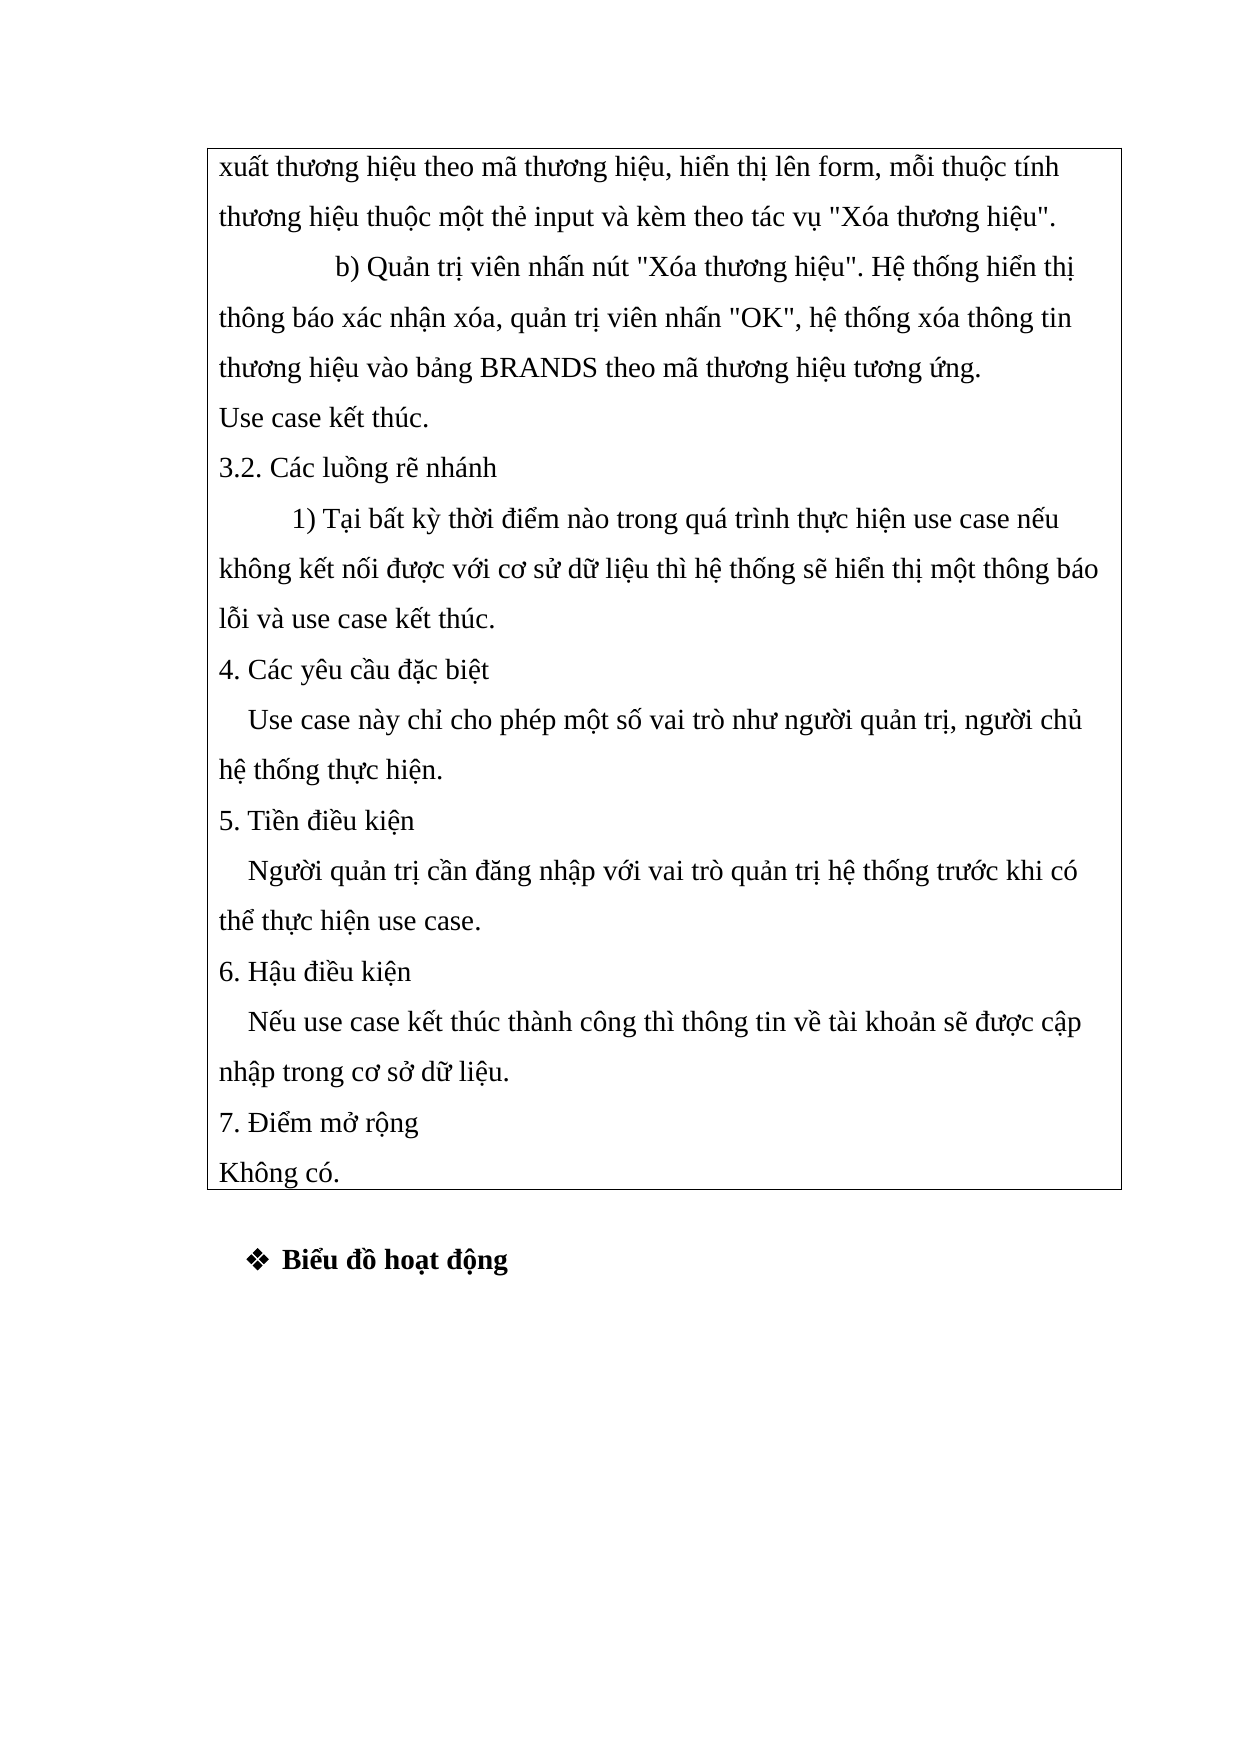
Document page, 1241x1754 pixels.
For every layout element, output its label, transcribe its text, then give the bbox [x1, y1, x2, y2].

list Biểu đồ hoạt động [244, 1242, 1122, 1276]
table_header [208, 149, 1121, 1188]
